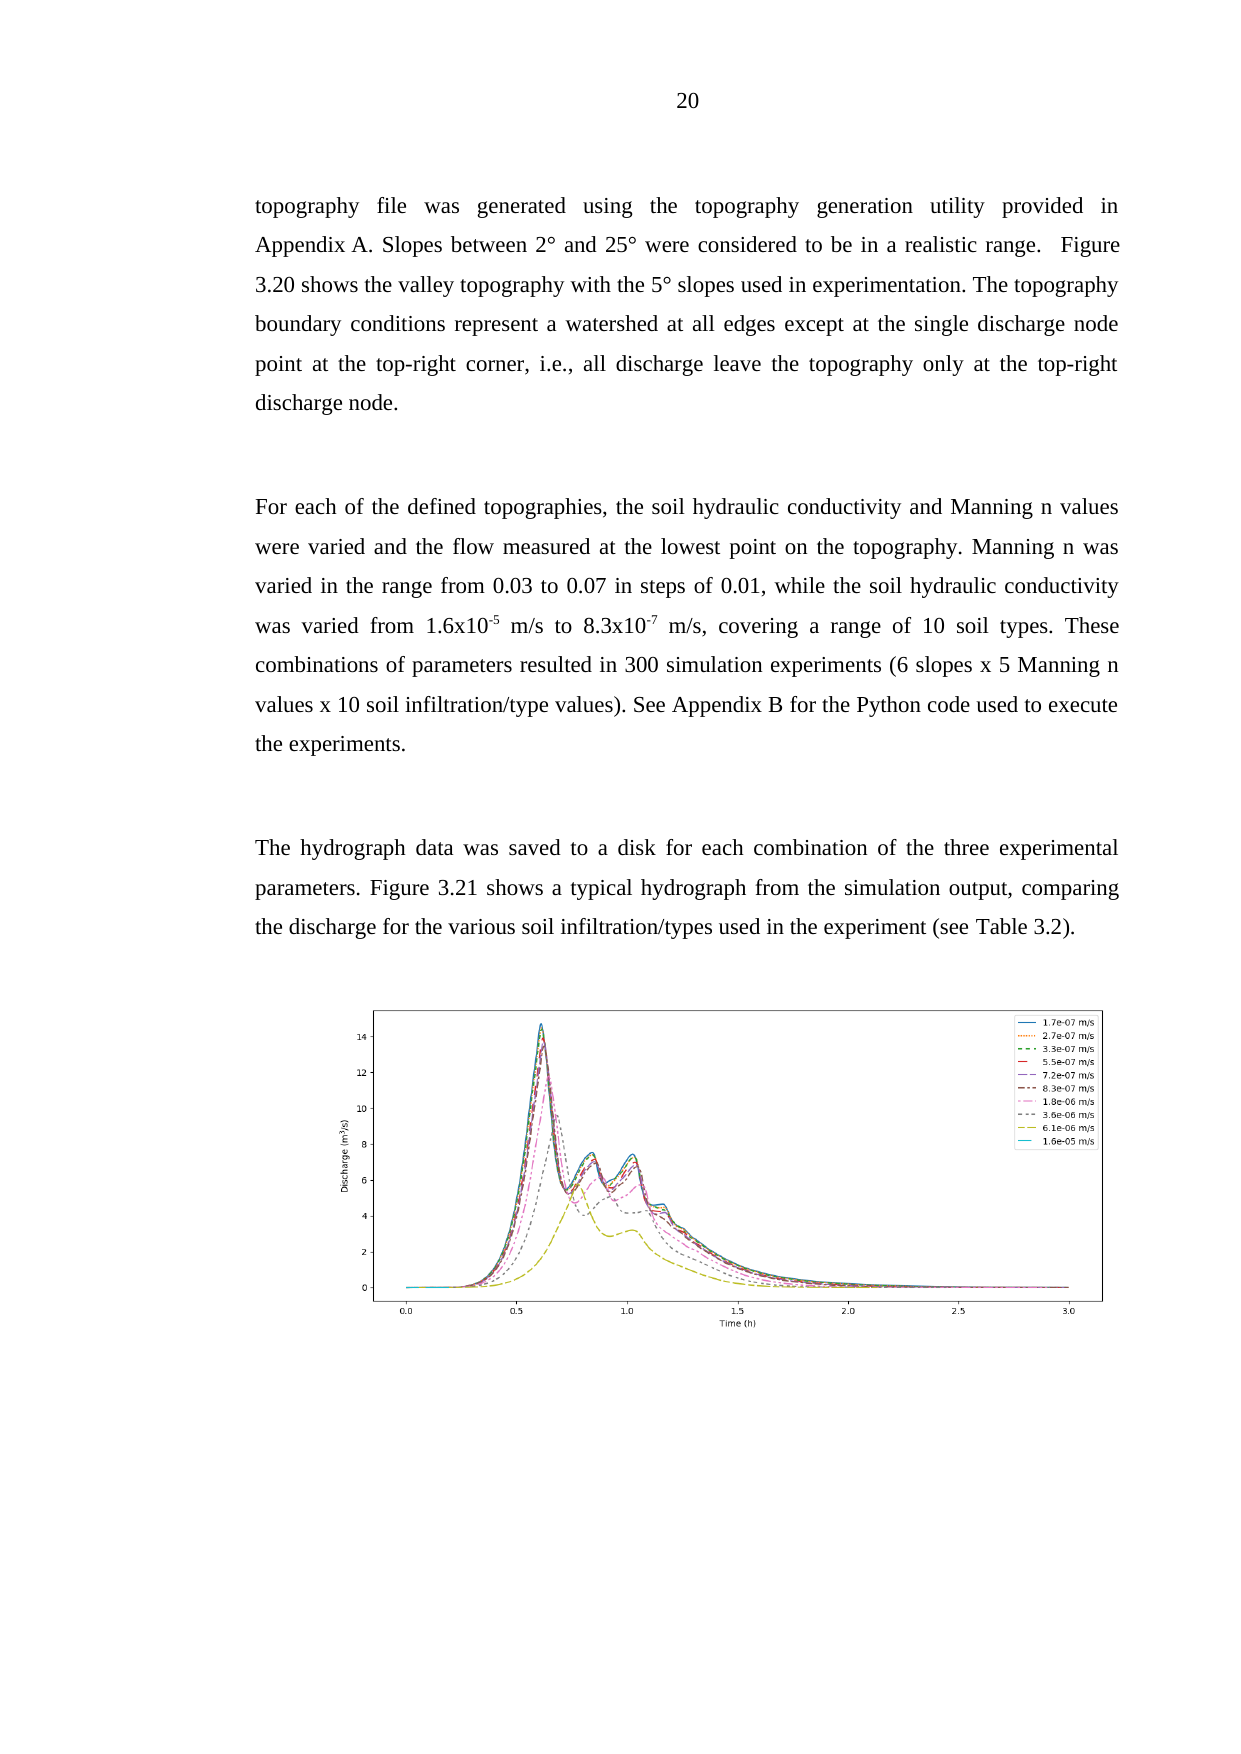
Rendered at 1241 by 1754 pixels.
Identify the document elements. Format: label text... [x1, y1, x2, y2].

picture [255, 965, 1196, 1342]
text For each of the defined topographies, the soil hydraulic conductivity and Manning n values were varied and the flow measured at the lowest point on the topography. Manning n was varied in the range from 0.03 to 0.07 in steps of 0.01, while the soil hydraulic conductivity was varied from 1.6x10-5 m/s to 8.3x10-7 m/s, covering a range of 10 soil types. These combinations of parameters resulted in 300 simulation experiments (6 slopes x 5 Manning n values x 10 soil infiltration/type values). See Appendix B for the Python code used to execute the experiments. [255, 493, 1120, 757]
